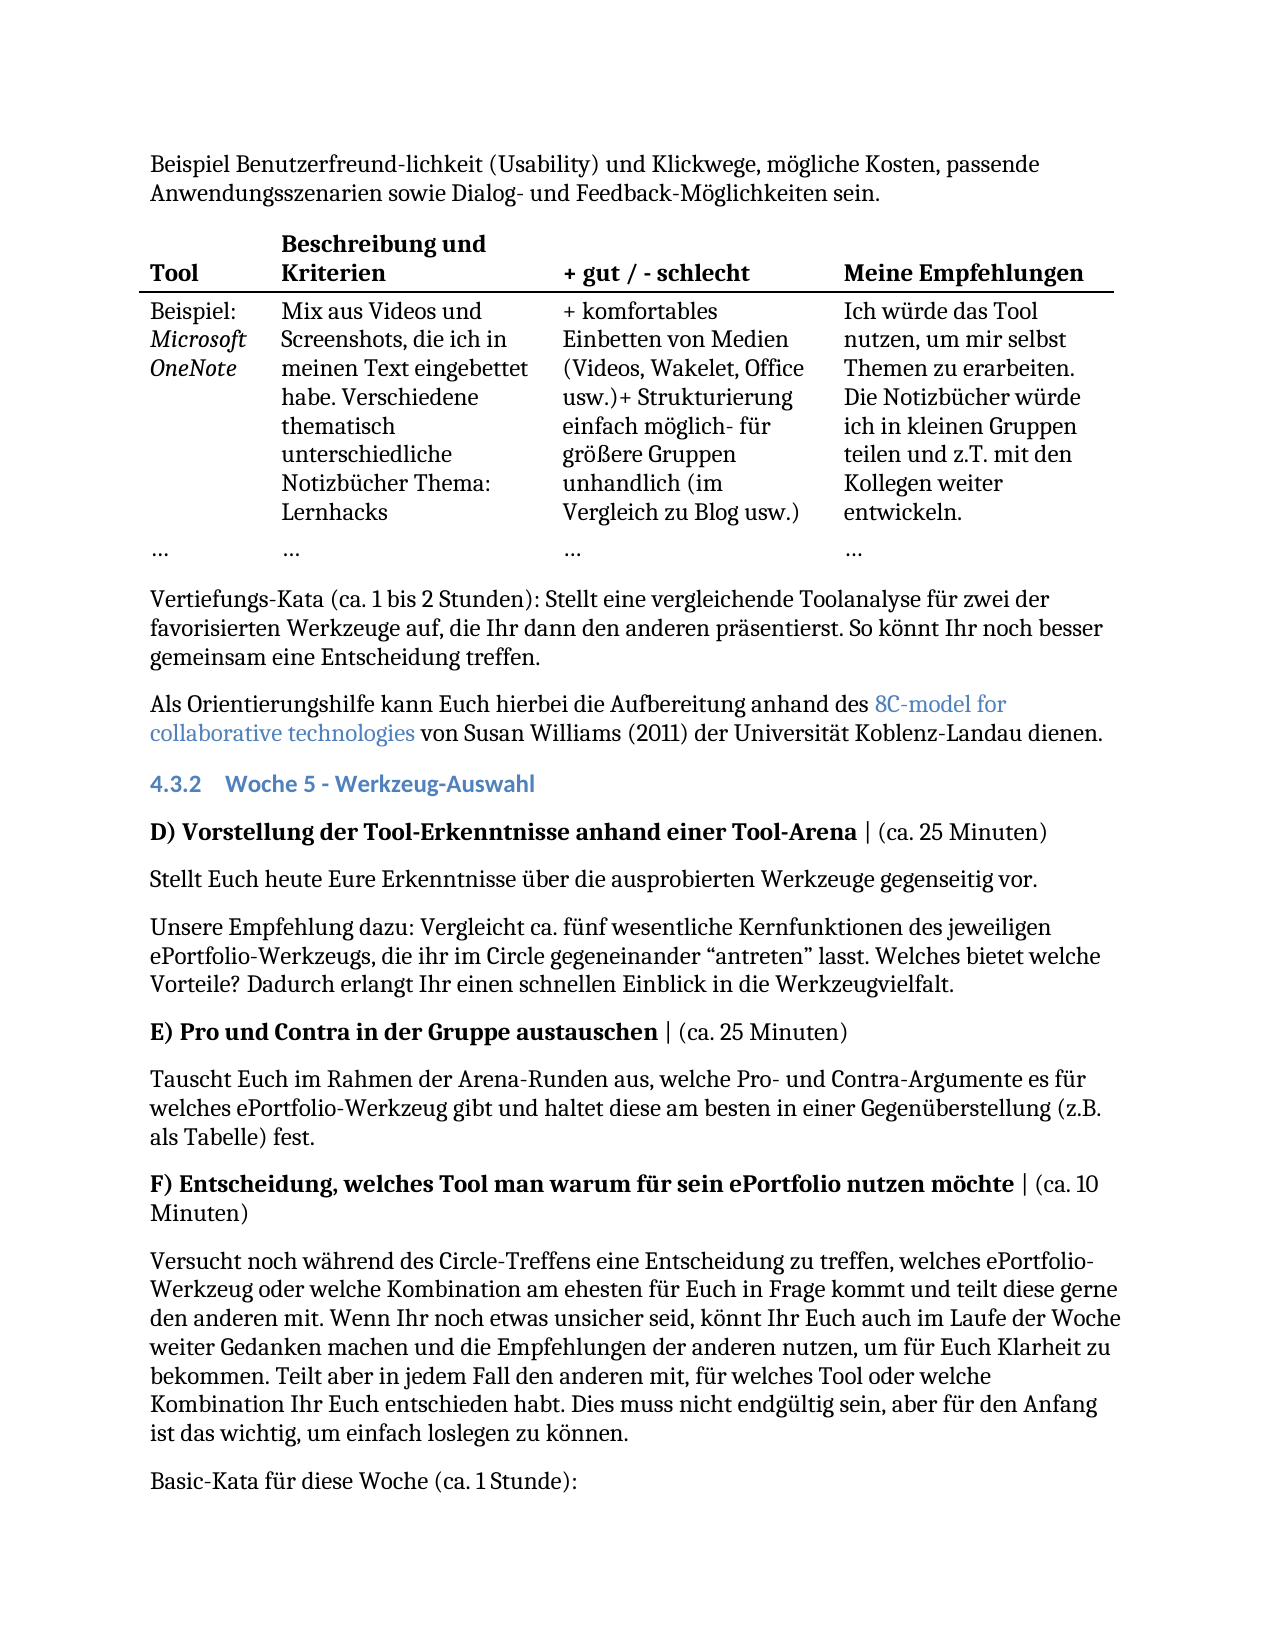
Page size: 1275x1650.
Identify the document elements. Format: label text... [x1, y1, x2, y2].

table_header Tool [139, 226, 270, 291]
text Tauscht Euch im Rahmen der Arena-Runden aus, welche Pro- und Contra-Argumente es für welches ePortfolio-Werkzeug gibt und haltet diese am besten in einer Gegenüberstellung (z.B. als Tabelle) fest. [150, 1065, 1125, 1152]
text Versucht noch während des Circle-Treffens eine Entscheidung zu treffen, welches ePortfolio-Werkzeug oder welche Kombination am ehesten für Euch in Frage kommt und teilt diese gerne den anderen mit. Wenn Ihr noch etwas unsicher seid, könnt Ihr Euch auch im Laufe der Woche weiter Gedanken machen und die Empfehlungen der anderen nutzen, um für Euch Klarheit zu bekommen. Teilt aber in jedem Fall den anderen mit, für welches Tool oder welche Kombination Ihr Euch entschieden habt. Dies muss nicht endgültig sein, aber für den Anfang ist das wichtig, um einfach loslegen zu können. [150, 1247, 1125, 1448]
text Basic-Kata für diese Woche (ca. 1 Stunde): [150, 1467, 1125, 1495]
table_cell Ich würde das Tool nutzen, um mir selbst Themen zu erarbeiten. Die Notizbücher würde ich in kleinen Gruppen teilen und z.T. mit den Kollegen weiter entwickeln. [833, 293, 1114, 530]
table_header + gut / - schlecht [551, 226, 832, 291]
subtitle 4.3.2 Woche 5 - Werkzeug-Auswahl [150, 769, 1125, 799]
text Vertiefungs-Kata (ca. 1 bis 2 Stunden): Stellt eine vergleichende Toolanalyse für zwei der favorisierten Werkzeuge auf, die Ihr dann den anderen präsentierst. So könnt Ihr noch besser gemeinsam eine Entscheidung treffen. [150, 585, 1125, 672]
table_cell + komfortables Einbetten von Medien (Videos, Wakelet, Office usw.)+ Strukturierung einfach möglich- für größere Gruppen unhandlich (im Vergleich zu Blog usw.) [551, 293, 832, 530]
table_cell … [551, 530, 832, 567]
text Unsere Empfehlung dazu: Vergleicht ca. fünf wesentliche Kernfunktionen des jeweiligen ePortfolio-Werkzeugs, die ihr im Circle gegeneinander “antreten” lasst. Welches bietet welche Vorteile? Dadurch erlangt Ihr einen schnellen Einblick in die Werkzeugvielfalt. [150, 913, 1125, 999]
table_cell … [270, 530, 551, 567]
text D) Vorstellung der Tool-Erkenntnisse anhand einer Tool-Arena | (ca. 25 Minuten) [150, 818, 1125, 847]
text E) Pro und Contra in der Gruppe austauschen | (ca. 25 Minuten) [150, 1018, 1125, 1047]
text F) Entscheidung, welches Tool man warum für sein ePortfolio nutzen möchte | (ca. 10 Minuten) [150, 1170, 1125, 1228]
table_cell … [139, 530, 270, 567]
table_cell Beispiel: MicrosoftOneNote [139, 293, 270, 530]
text Stellt Euch heute Eure Erkenntnisse über die ausprobierten Werkzeuge gegenseitig vor. [150, 865, 1125, 894]
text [150, 150, 1125, 207]
table_cell Mix aus Videos und Screenshots, die ich in meinen Text eingebettet habe. Verschiedene thematisch unterschiedliche Notizbücher Thema: Lernhacks [270, 293, 551, 530]
table_cell … [833, 530, 1114, 567]
text Als Orientierungshilfe kann Euch hierbei die Aufbereitung anhand des 8C-model for collaborative technologies von Susan Williams (2011) der Universität Koblenz-Landau dienen. [150, 690, 1125, 748]
table_header Beschreibung und Kriterien [270, 226, 551, 291]
table_header Meine Empfehlungen [833, 226, 1114, 291]
